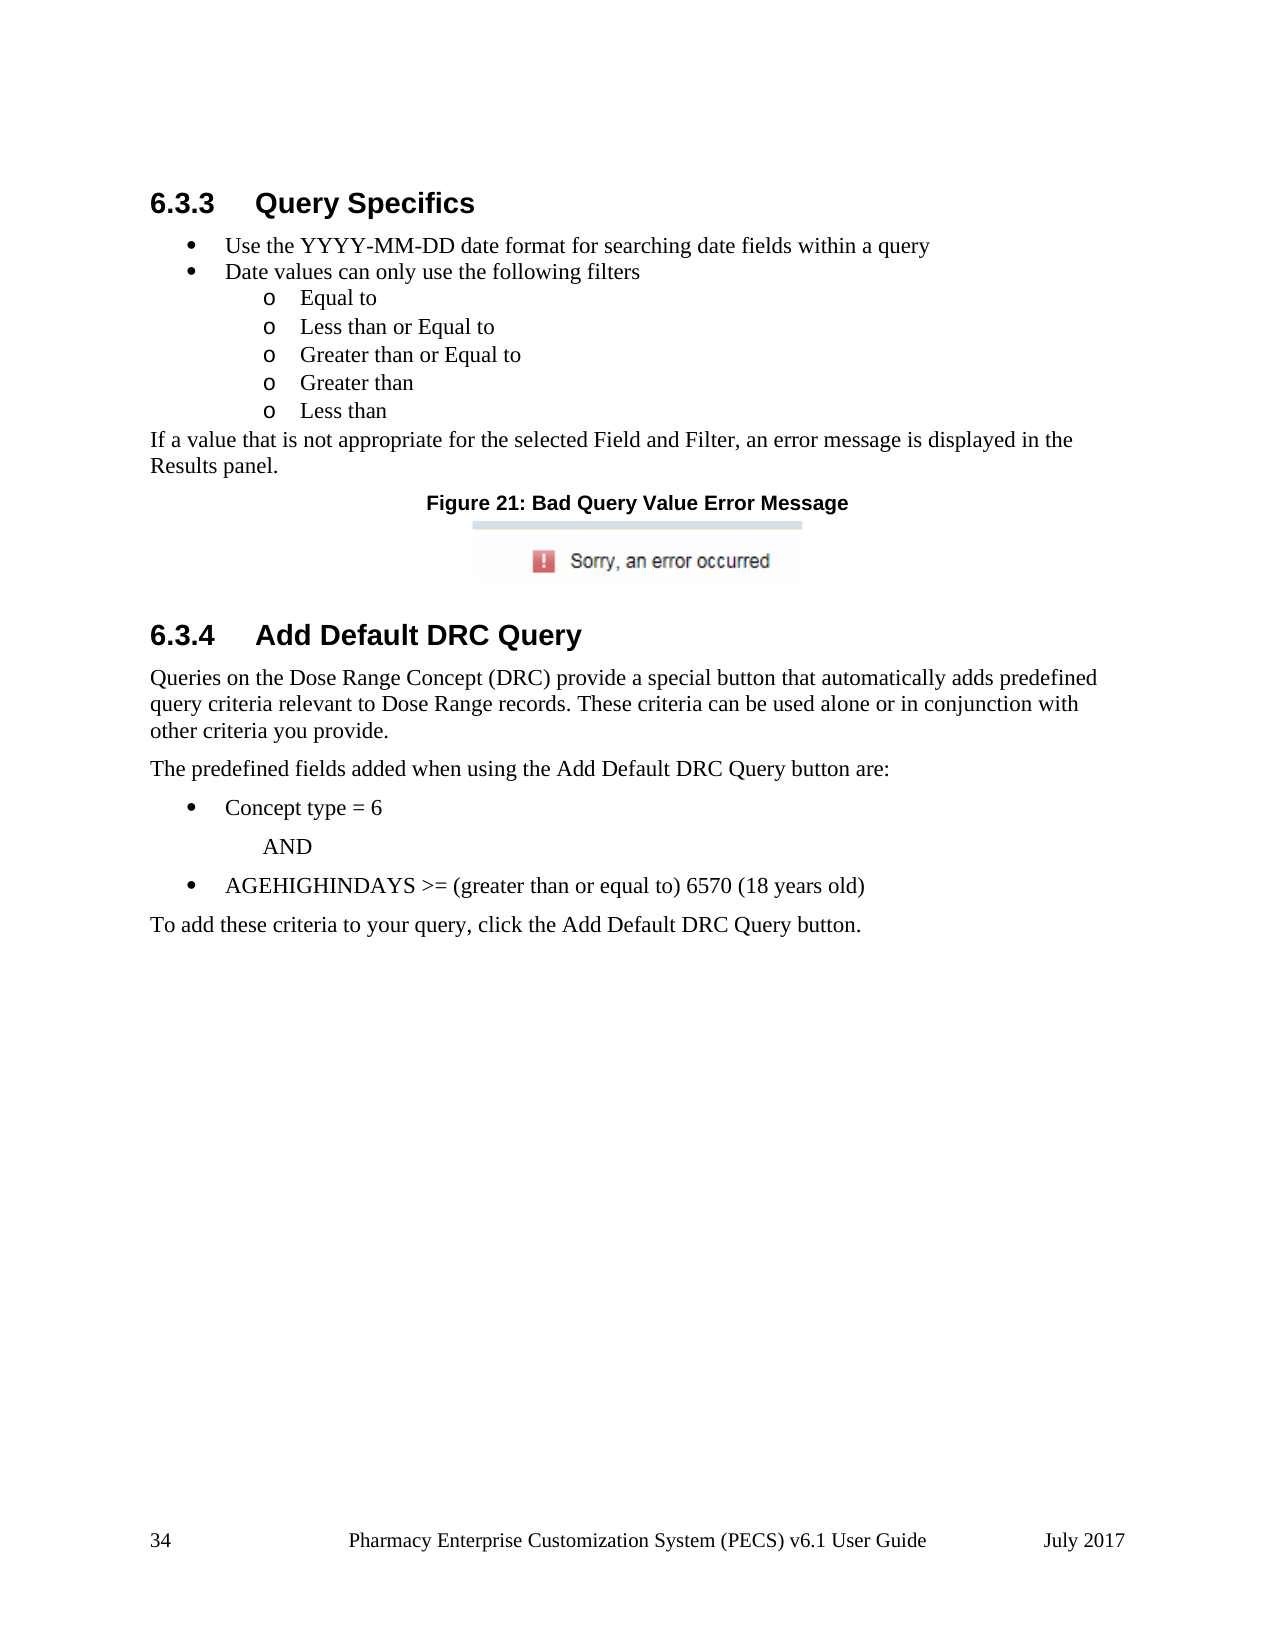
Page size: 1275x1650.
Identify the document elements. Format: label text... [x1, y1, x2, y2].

list Use the YYYY-MM-DD date format for searching date fields within a query [187, 232, 1125, 258]
text AND [262, 833, 1125, 859]
list Equal to [262, 284, 1125, 313]
text If a value that is not appropriate for the selected Field and Filter, an error message is displayed in the Results panel. [150, 426, 1125, 478]
list Date values can only use the following filters [187, 258, 1125, 284]
picture [472, 521, 803, 581]
list Greater than [262, 369, 1125, 397]
subtitle Add Default DRC Query [150, 618, 1125, 651]
text The predefined fields added when using the Add Default DRC Query button are: [150, 756, 1125, 782]
list AGEHIGHINDAYS >= (greater than or equal to) 6570 (18 years old) [187, 872, 1125, 898]
list Less than [262, 397, 1125, 426]
text Queries on the Dose Range Concept (DRC) provide a special button that automatically adds predefined query criteria relevant to Dose Range records. These criteria can be used alone or in conjunction with other criteria you provide. [150, 664, 1125, 743]
text To add these criteria to your query, click the Add Default DRC Query button. [150, 911, 1125, 937]
list Greater than or Equal to [262, 341, 1125, 369]
list Concept type = 6 [187, 794, 1125, 821]
list Less than or Equal to [262, 313, 1125, 341]
text Figure 21: Bad Query Value Error Message [150, 491, 1125, 515]
subtitle Query Specifics [150, 186, 1125, 219]
